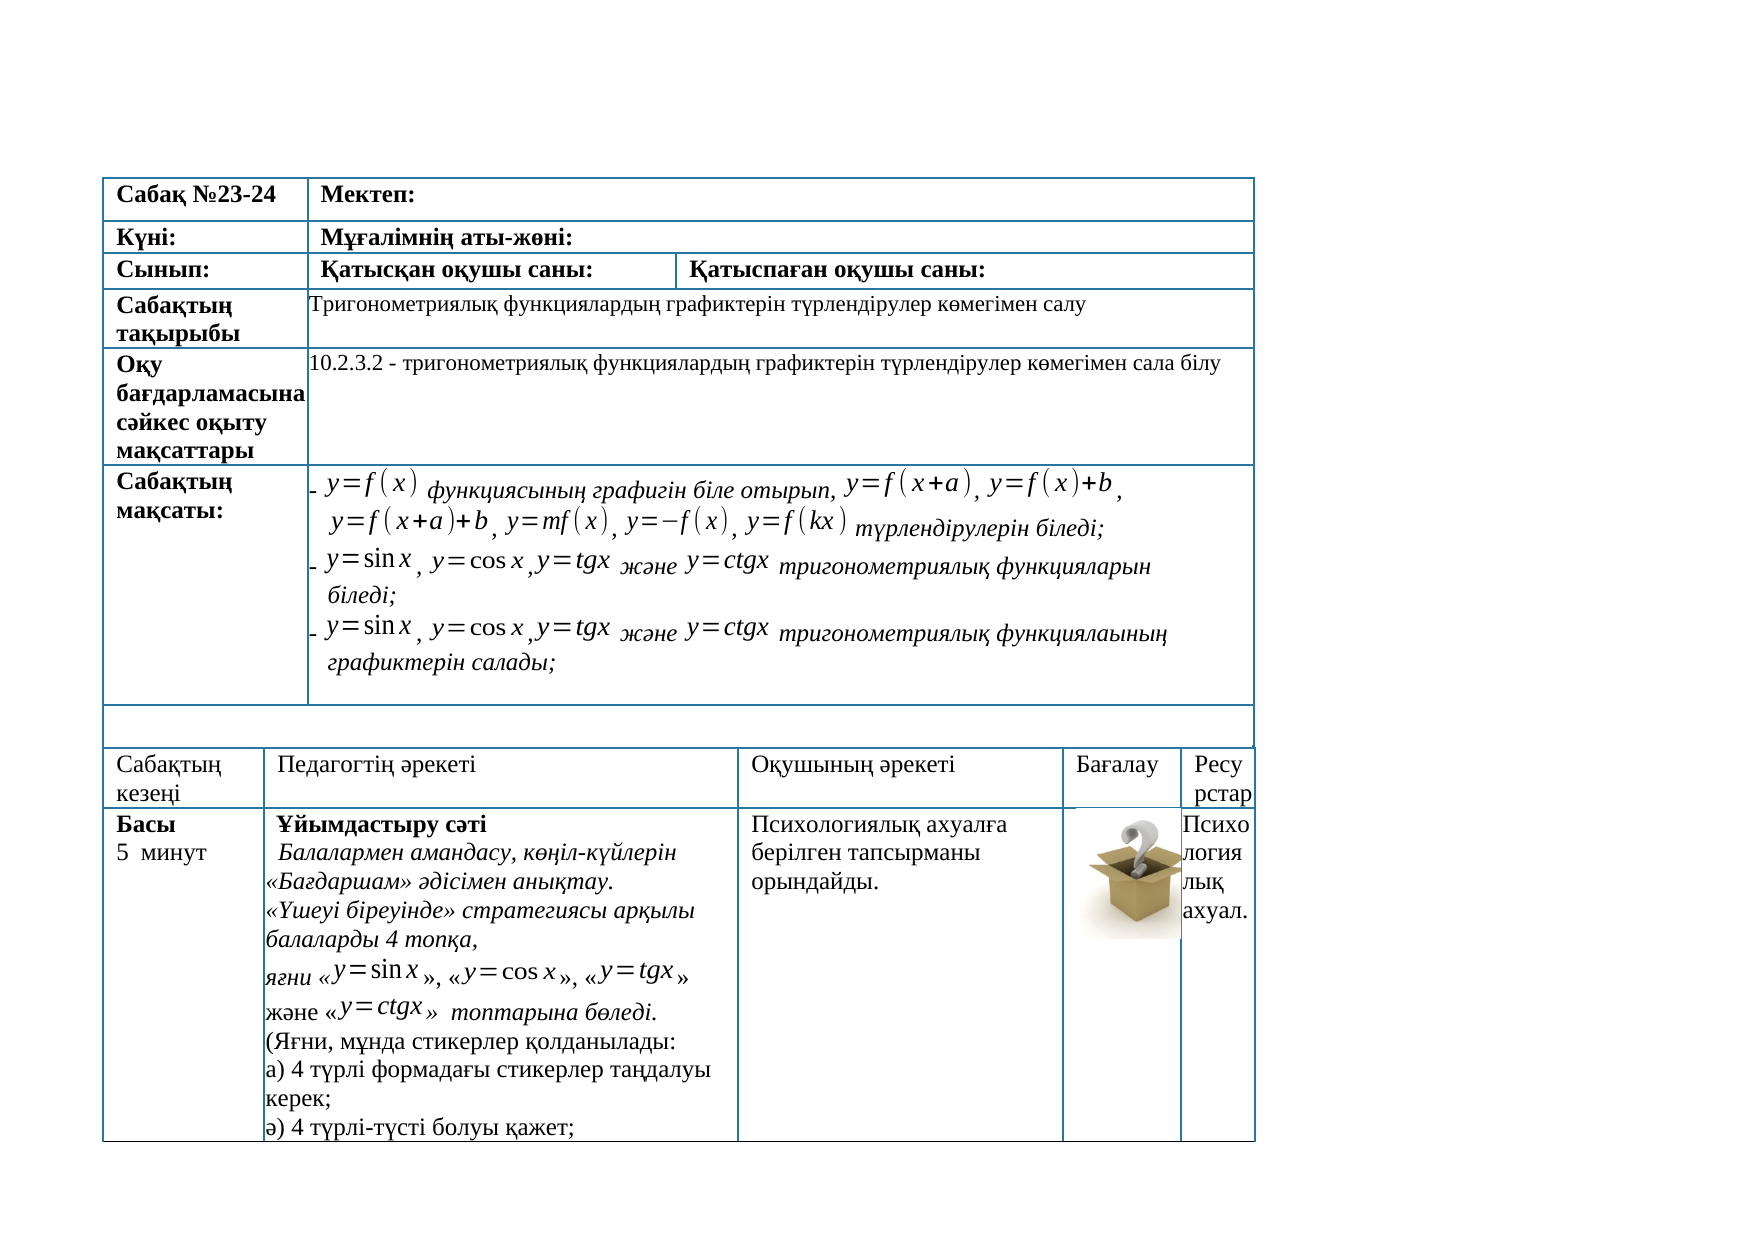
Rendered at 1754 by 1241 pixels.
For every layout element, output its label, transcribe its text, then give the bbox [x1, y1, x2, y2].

table_cell Басы 5 минут [104, 809, 263, 1141]
table_cell Педагогтің әрекеті [265, 749, 737, 807]
table_cell - функциясының графигін біле отырып, , , , , , түрлендірулерін біледі; - , , және тригонометриялық функцияларын біледі; - , , және тригонометриялық функциялаының графиктерін салады; [309, 466, 1253, 704]
table_header Мектеп: [309, 179, 1253, 220]
table_cell Қатыспаған оқушы саны: [677, 254, 1253, 288]
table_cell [739, 809, 1062, 1141]
table_cell Оқушының әрекеті [739, 749, 1062, 807]
table_cell [1064, 809, 1180, 1141]
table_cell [1182, 809, 1254, 1141]
table_cell Сабақтың мақсаты: [104, 466, 307, 704]
table_cell Қатысқан оқушы саны: [309, 254, 675, 288]
table_header Сабақ №23-24 [104, 179, 307, 220]
table_cell Сабақтың кезеңі [104, 749, 263, 807]
table_cell Бағалау [1064, 749, 1180, 807]
table_cell Күні: [104, 222, 307, 252]
table_cell [104, 706, 1253, 747]
table_cell Ресурстар [1182, 749, 1254, 807]
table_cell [265, 809, 737, 1141]
table_cell Мұғалімнің аты-жөні: [309, 222, 1253, 252]
table_cell Оқу бағдарламасына сәйкес оқыту мақсаттары [104, 349, 307, 464]
table_cell 10.2.3.2 - тригонометриялық функциялардың графиктерін түрлендірулер көмегімен сала білу [309, 349, 1253, 464]
table_cell Тригонометриялық функциялардың графиктерін түрлендірулер көмегімен салу [309, 290, 1253, 347]
table_cell Сабақтың тақырыбы [104, 290, 307, 347]
picture [1075, 808, 1182, 939]
table_cell Сынып: [104, 254, 307, 288]
